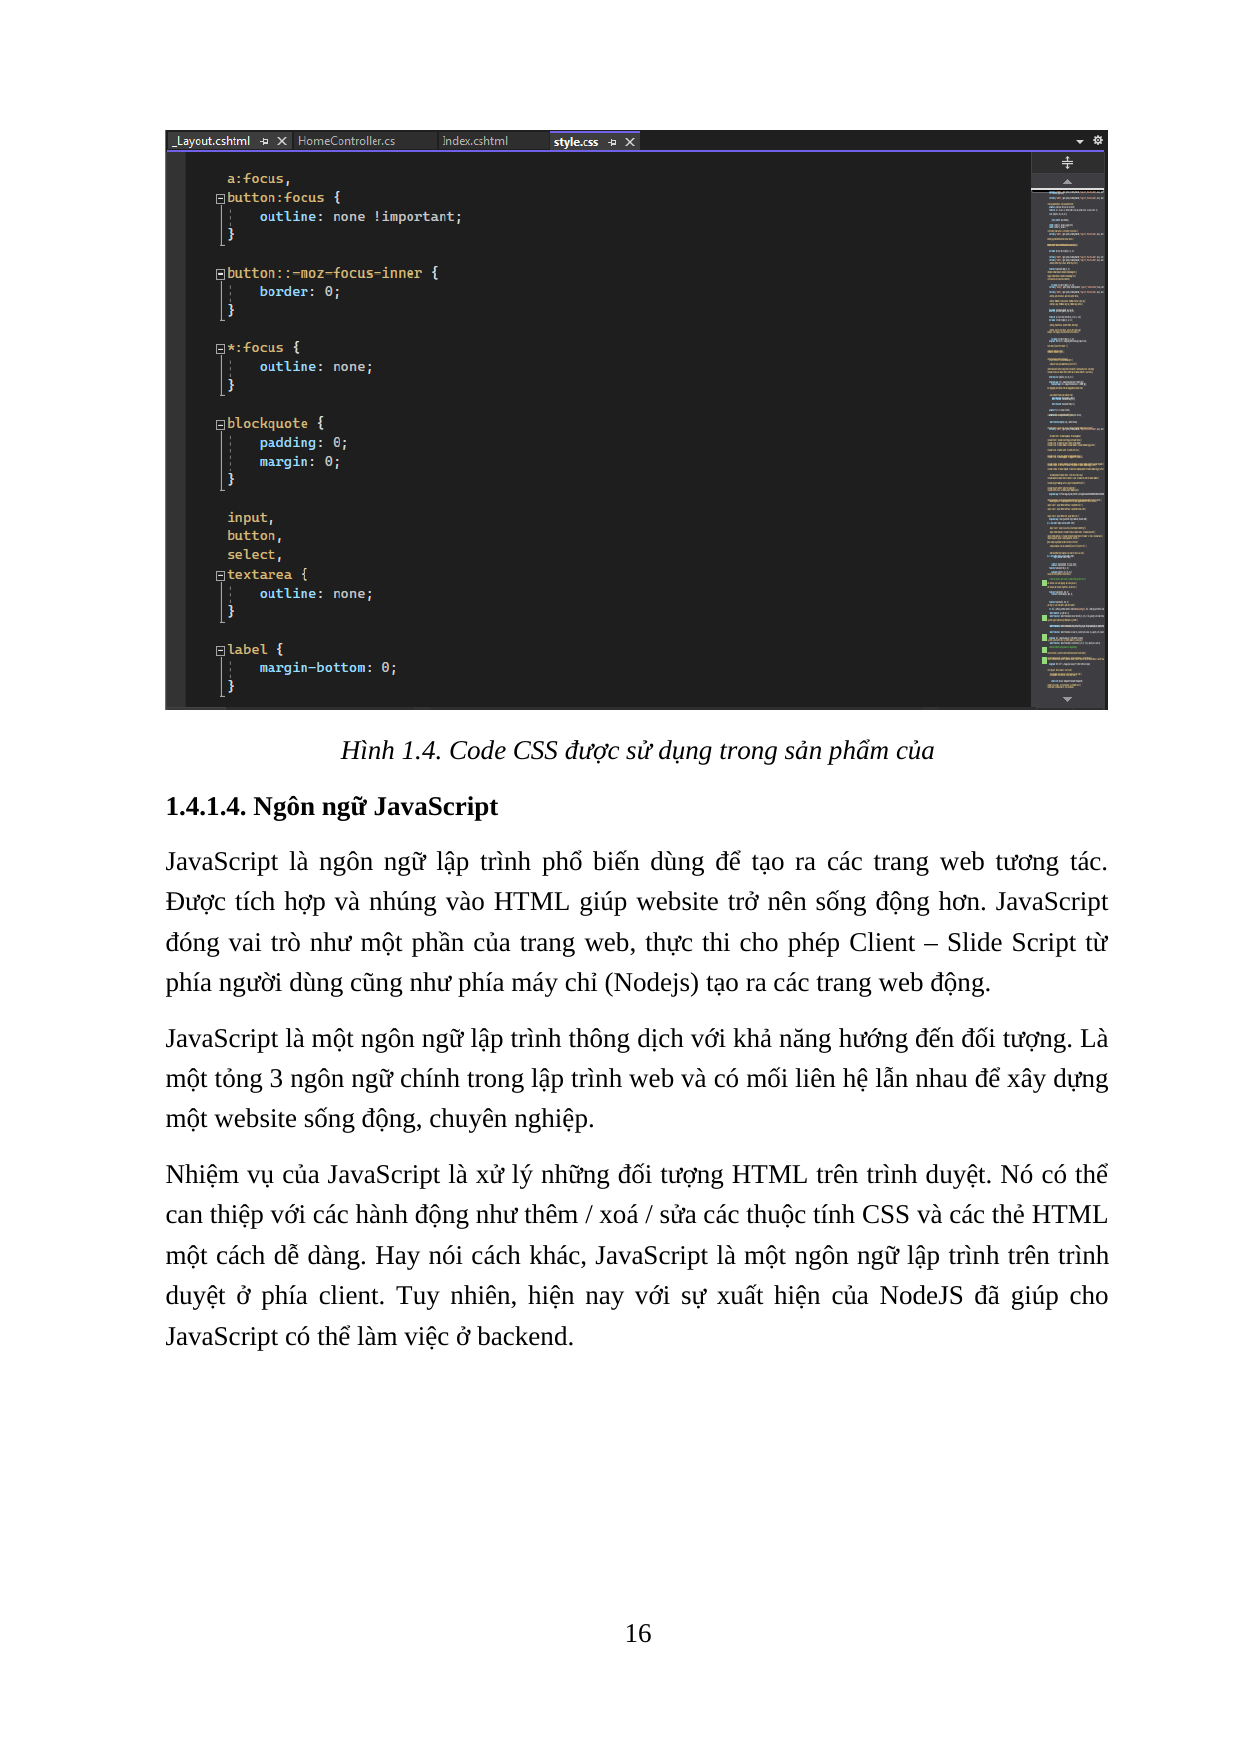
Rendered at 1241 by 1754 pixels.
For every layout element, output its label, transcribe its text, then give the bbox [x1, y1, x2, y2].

text Nhiệm vụ của JavaScript là xử lý những đối tượng HTML trên trình duyệt. Nó có thể can thiệp với các hành động như thêm / xoá / sửa các thuộc tính CSS và các thẻ HTML một cách dễ dàng. Hay nói cách khác, JavaScript là một ngôn ngữ lập trình trên trình duyệt ở phía client. Tuy nhiên, hiện nay với sự xuất hiện của NodeJS đã giúp cho JavaScript có thể làm việc ở backend. [165, 1158, 1110, 1351]
text JavaScript là ngôn ngữ lập trình phổ biến dùng để tạo ra các trang web tương tác. Được tích hợp và nhúng vào HTML giúp website trở nên sống động hơn. JavaScript đóng vai trò như một phần của trang web, thực thi cho phép Client – Slide Script từ phía người dùng cũng như phía máy chỉ (Nodejs) tạo ra các trang web động. [165, 845, 1110, 997]
picture [165, 130, 1108, 710]
subtitle Hình 1.4. Code CSS được sử dụng trong sản phẩm của [165, 734, 1110, 765]
text JavaScript là một ngôn ngữ lập trình thông dịch với khả năng hướng đến đối tượng. Là một tỏng 3 ngôn ngữ chính trong lập trình web và có mối liên hệ lẫn nhau để xây dựng một website sống động, chuyên nghiệp. [165, 1022, 1110, 1134]
subtitle 1.4.1.4. Ngôn ngữ JavaScript [165, 789, 1110, 821]
